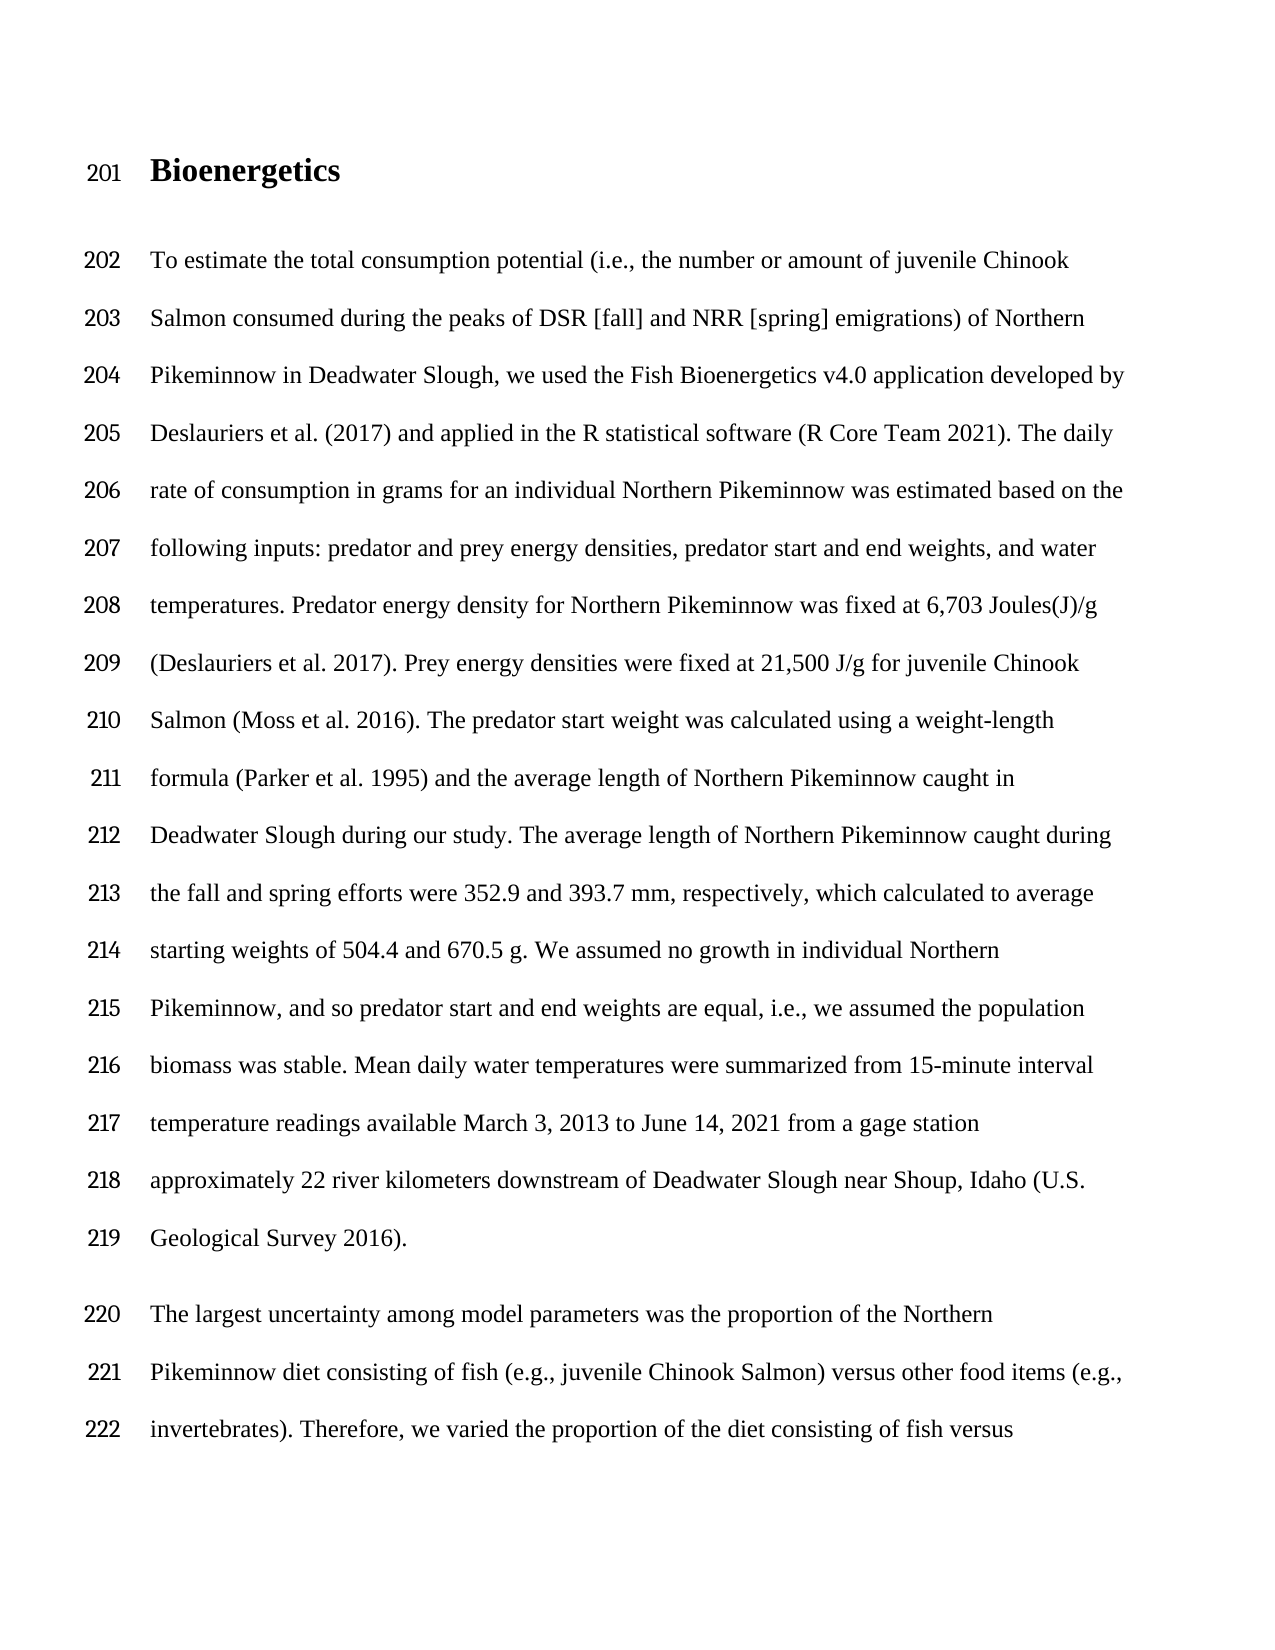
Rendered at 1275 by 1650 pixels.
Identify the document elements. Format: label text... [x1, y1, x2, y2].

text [150, 1299, 1125, 1443]
text To estimate the total consumption potential (i.e., the number or amount of juvenile Chinook Salmon consumed during the peaks of DSR [fall] and NRR [spring] emigrations) of Northern Pikeminnow in Deadwater Slough, we used the Fish Bioenergetics v4.0 application developed by Deslauriers et al. (2017) and applied in the R statistical software (R Core Team 2021). The daily rate of consumption in grams for an individual Northern Pikeminnow was estimated based on the following inputs: predator and prey energy densities, predator start and end weights, and water temperatures. Predator energy density for Northern Pikeminnow was fixed at 6,703 Joules(J)/g (Deslauriers et al. 2017). Prey energy densities were fixed at 21,500 J/g for juvenile Chinook Salmon (Moss et al. 2016). The predator start weight was calculated using a weight-length formula (Parker et al. 1995) and the average length of Northern Pikeminnow caught in Deadwater Slough during our study. The average length of Northern Pikeminnow caught during the fall and spring efforts were 352.9 and 393.7 mm, respectively, which calculated to average starting weights of 504.4 and 670.5 g. We assumed no growth in individual Northern Pikeminnow, and so predator start and end weights are equal, i.e., we assumed the population biomass was stable. Mean daily water temperatures were summarized from 15-minute interval temperature readings available March 3, 2013 to June 14, 2021 from a gage station approximately 22 river kilometers downstream of Deadwater Slough near Shoup, Idaho (U.S. Geological Survey 2016). [150, 245, 1125, 1252]
subtitle Bioenergetics [150, 150, 1125, 188]
